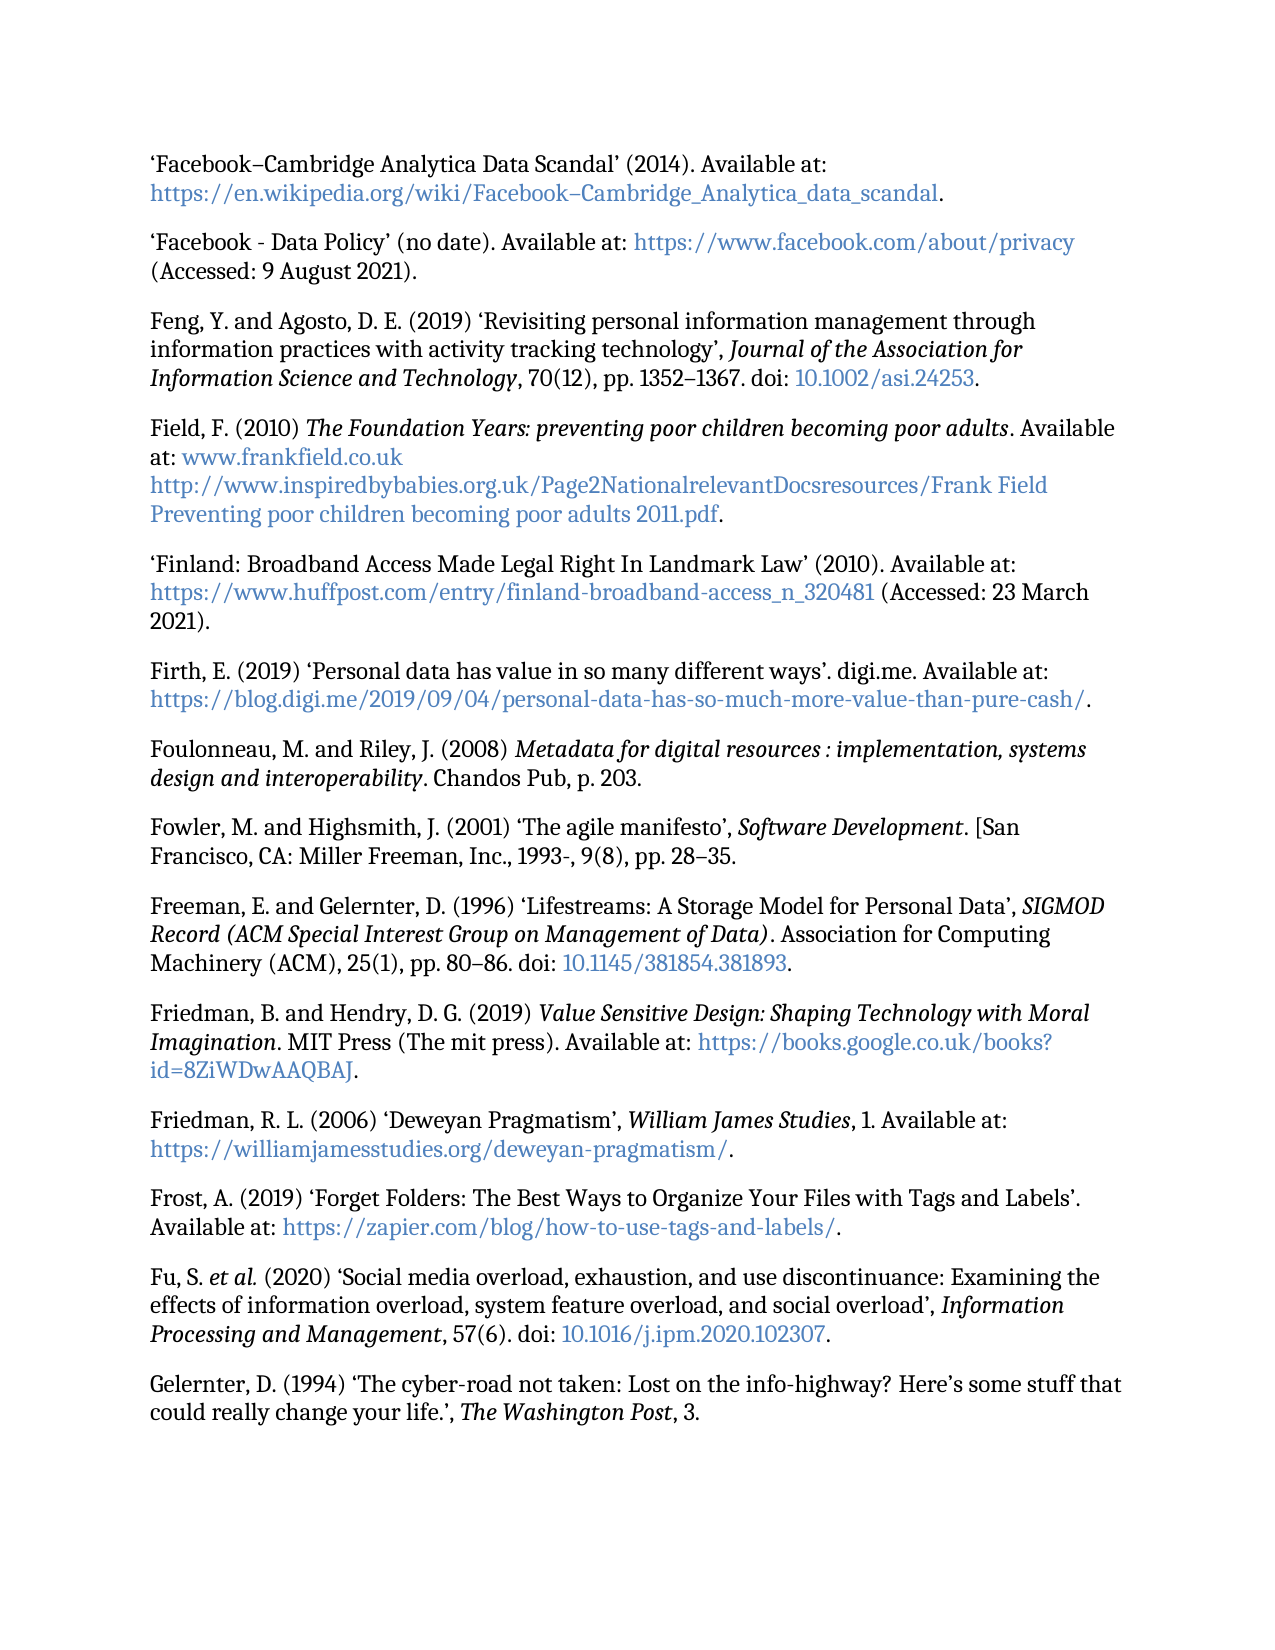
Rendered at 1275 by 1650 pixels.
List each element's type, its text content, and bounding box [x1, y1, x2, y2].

text Foulonneau, M. and Riley, J. (2008) Metadata for digital resources : implementation, systems design and interoperability. Chandos Pub, p. 203. [150, 735, 1125, 792]
text ‘Finland: Broadband Access Made Legal Right In Landmark Law’ (2010). Available at: https://www.huffpost.com/entry/finland-broadband-access_n_320481 (Accessed: 23 March 2021). [150, 549, 1125, 636]
text ‘Facebook–Cambridge Analytica Data Scandal’ (2014). Available at: https://en.wikipedia.org/wiki/Facebook–Cambridge_Analytica_data_scandal. [150, 150, 1125, 207]
text Fu, S. et al. (2020) ‘Social media overload, exhaustion, and use discontinuance: Examining the effects of information overload, system feature overload, and social overload’, Information Processing and Management, 57(6). doi: 10.1016/j.ipm.2020.102307. [150, 1262, 1125, 1349]
text Firth, E. (2019) ‘Personal data has value in so many different ways’. digi.me. Available at: https://blog.digi.me/2019/09/04/personal-data-has-so-much-more-value-than-pure-cash/. [150, 657, 1125, 714]
text Friedman, R. L. (2006) ‘Deweyan Pragmatism’, William James Studies, 1. Available at: https://williamjamesstudies.org/deweyan-pragmatism/. [150, 1106, 1125, 1163]
text Feng, Y. and Agosto, D. E. (2019) ‘Revisiting personal information management through information practices with activity tracking technology’, Journal of the Association for Information Science and Technology, 70(12), pp. 1352–1367. doi: 10.1002/asi.24253. [150, 307, 1125, 393]
text Frost, A. (2019) ‘Forget Folders: The Best Ways to Organize Your Files with Tags and Labels’. Available at: https://zapier.com/blog/how-to-use-tags-and-labels/. [150, 1184, 1125, 1242]
text ‘Facebook - Data Policy’ (no date). Available at: https://www.facebook.com/about/privacy (Accessed: 9 August 2021). [150, 228, 1125, 286]
text Friedman, B. and Hendry, D. G. (2019) Value Sensitive Design: Shaping Technology with Moral Imagination. MIT Press (The mit press). Available at: https://books.google.co.uk/books?id=8ZiWDwAAQBAJ. [150, 999, 1125, 1085]
text Freeman, E. and Gelernter, D. (1996) ‘Lifestreams: A Storage Model for Personal Data’, SIGMOD Record (ACM Special Interest Group on Management of Data). Association for Computing Machinery (ACM), 25(1), pp. 80–86. doi: 10.1145/381854.381893. [150, 892, 1125, 978]
text Gelernter, D. (1994) ‘The cyber-road not taken: Lost on the info-highway? Here’s some stuff that could really change your life.’, The Washington Post, 3. [150, 1369, 1125, 1427]
text Fowler, M. and Highsmith, J. (2001) ‘The agile manifesto’, Software Development. [San Francisco, CA: Miller Freeman, Inc., 1993-, 9(8), pp. 28–35. [150, 813, 1125, 871]
text Field, F. (2010) The Foundation Years: preventing poor children becoming poor adults. Available at: www.frankfield.co.uk http://www.inspiredbybabies.org.uk/Page2NationalrelevantDocsresources/Frank Field Preventing poor children becoming poor adults 2011.pdf. [150, 414, 1125, 529]
